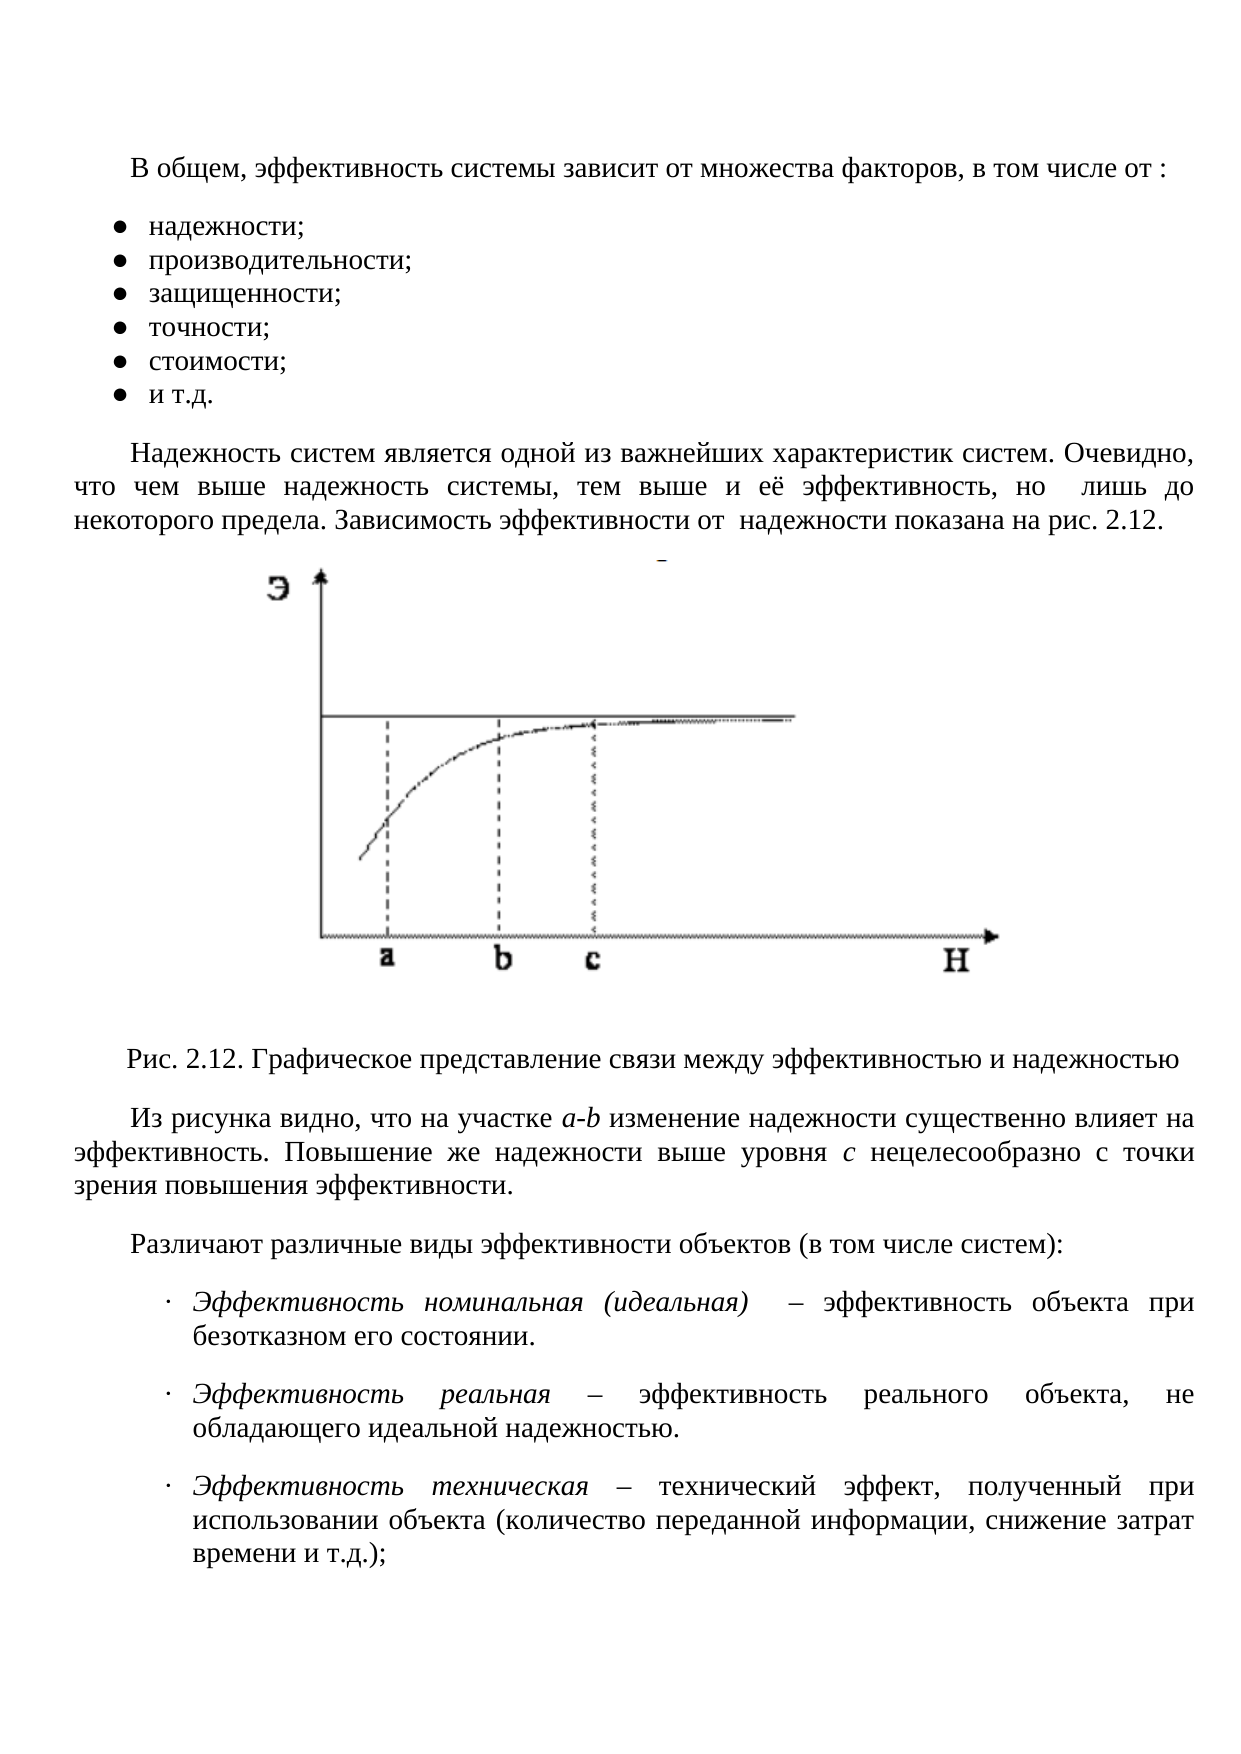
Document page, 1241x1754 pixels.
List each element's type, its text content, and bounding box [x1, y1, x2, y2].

picture [225, 560, 1100, 1017]
text Надежность систем является одной из важнейших характеристик систем. Очевидно, что чем выше надежность системы, тем выше и её эффективность, но лишь до некоторого предела. Зависимость эффективности от надежности показана на рис. 2.12. [74, 435, 1195, 535]
list и т.д. [111, 376, 1195, 410]
list надежности; [111, 208, 1195, 242]
text Различают различные виды эффективности объектов (в том числе систем): [74, 1226, 1195, 1259]
text · Эффективность реальная – эффективность реального объекта, не обладающего идеальной надежностью. [163, 1376, 1195, 1443]
text В общем, эффективность системы зависит от множества факторов, в том числе от : [74, 150, 1195, 183]
text Рис. 2.12. Графическое представление связи между эффективностью и надежностью [74, 1042, 1195, 1075]
text · Эффективность номинальная (идеальная) – эффективность объекта при безотказном его состоянии. [163, 1284, 1195, 1351]
list стоимости; [111, 343, 1195, 376]
list производительности; [111, 242, 1195, 276]
text · Эффективность техническая – технический эффект, полученный при использовании объекта (количество переданной информации, снижение затрат времени и т.д.); [163, 1468, 1195, 1569]
list защищенности; [111, 276, 1195, 309]
text Из рисунка видно, что на участке a-b изменение надежности существенно влияет на эффективность. Повышение же надежности выше уровня c нецелесообразно с точки зрения повышения эффективности. [74, 1100, 1195, 1201]
list точности; [111, 309, 1195, 343]
